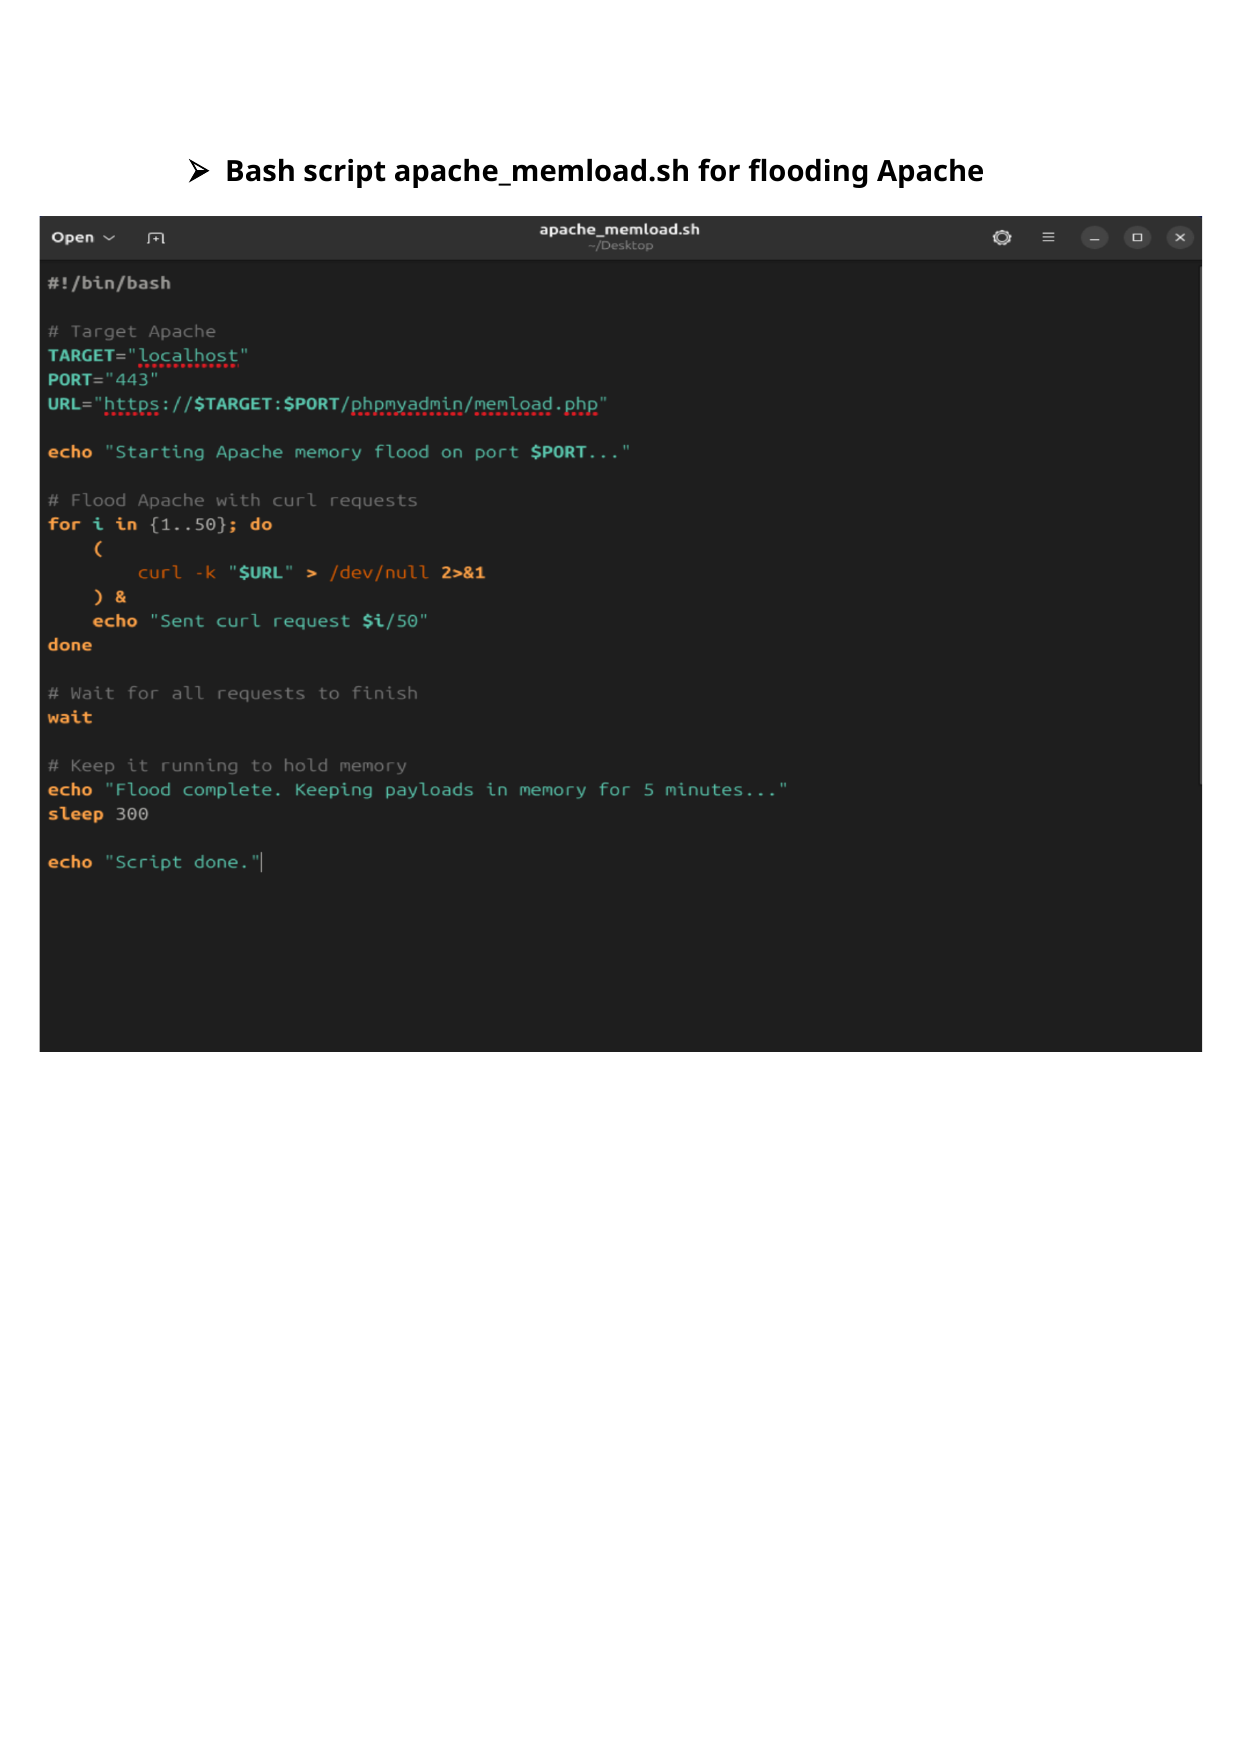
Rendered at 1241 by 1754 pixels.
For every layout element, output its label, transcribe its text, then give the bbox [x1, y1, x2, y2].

picture [39, 216, 1203, 1052]
list Bash script apache_memload.sh for flooding Apache [187, 150, 1090, 190]
